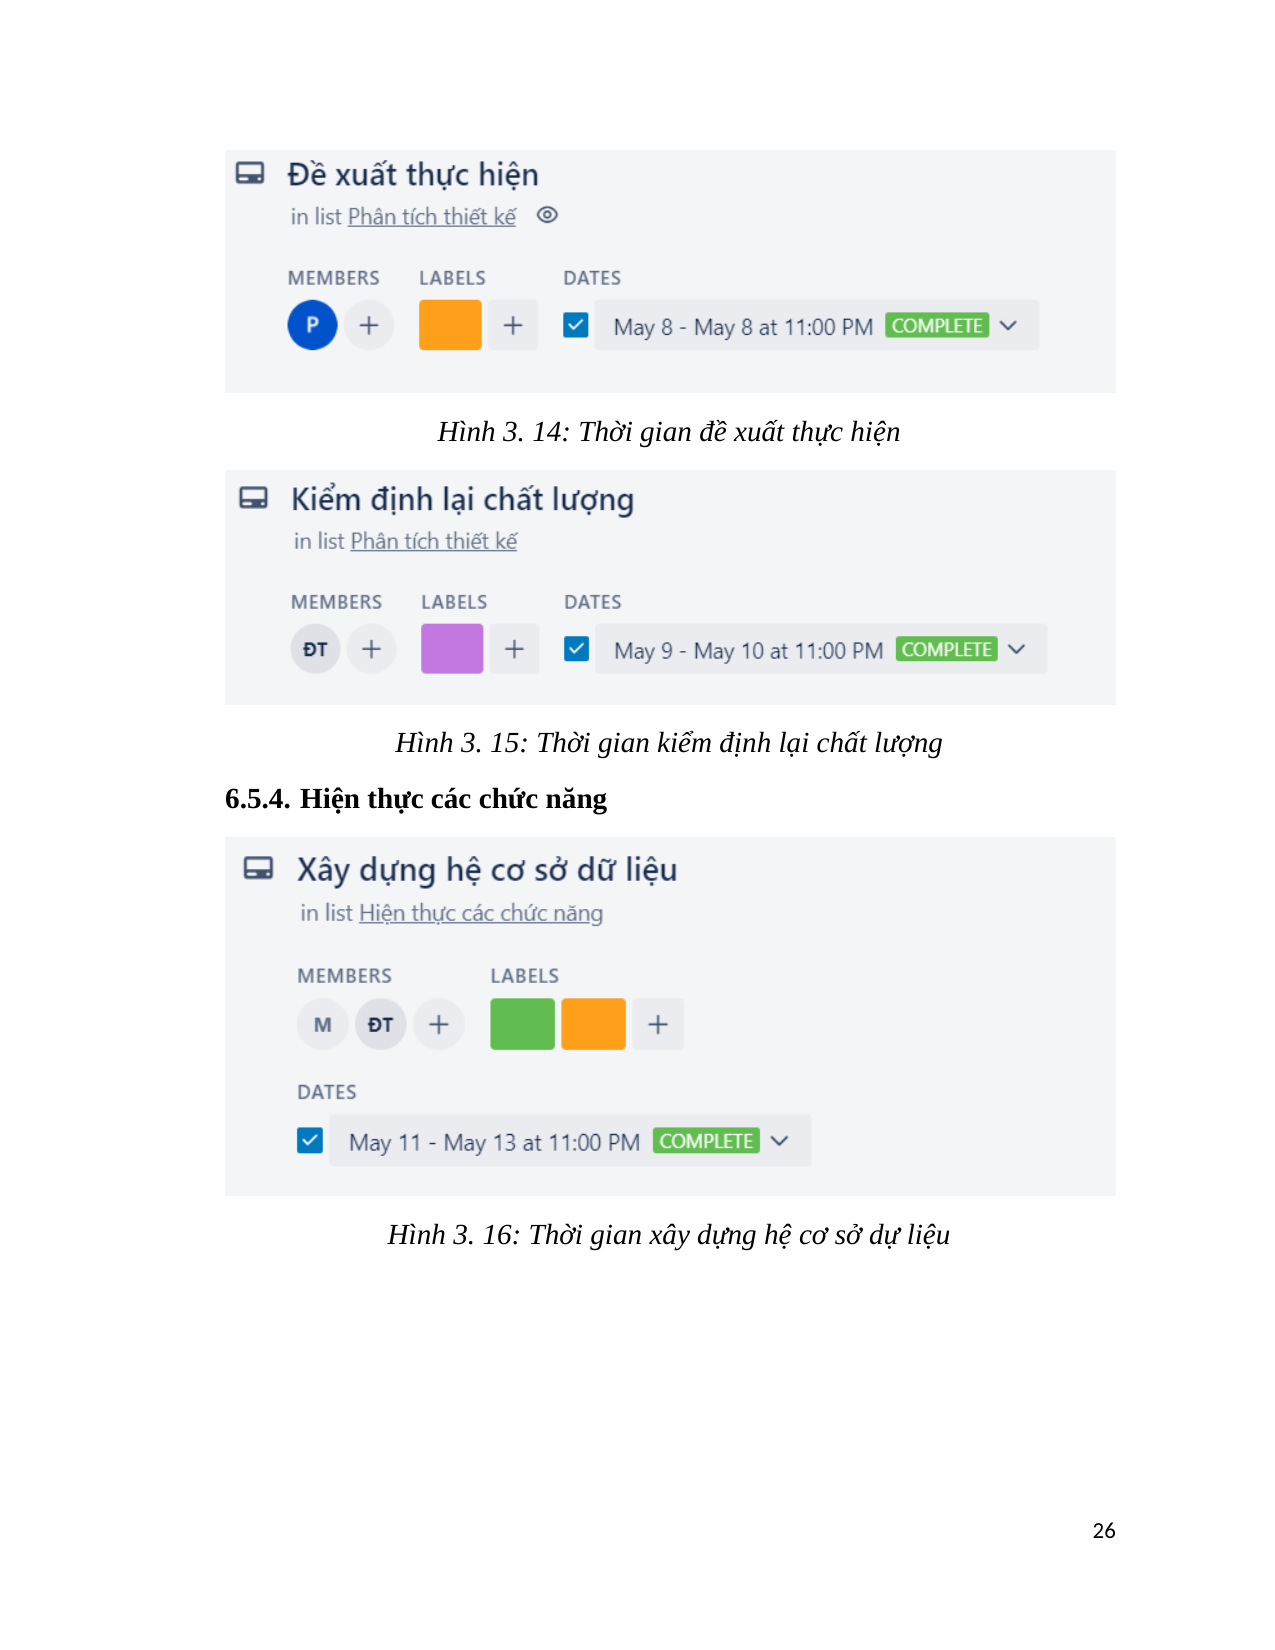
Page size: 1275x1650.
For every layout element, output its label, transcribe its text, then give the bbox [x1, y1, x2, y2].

picture [225, 470, 1116, 705]
text Hình 3. 14: Thời gian đề xuất thực hiện [225, 414, 1116, 447]
list Hiện thực các chức năng [225, 782, 1116, 815]
text Hình 3. 15: Thời gian kiểm định lại chất lượng [225, 726, 1116, 759]
picture [225, 837, 1116, 1196]
text Hình 3. 16: Thời gian xây dựng hệ cơ sở dự liệu [225, 1217, 1116, 1250]
picture [225, 150, 1116, 393]
